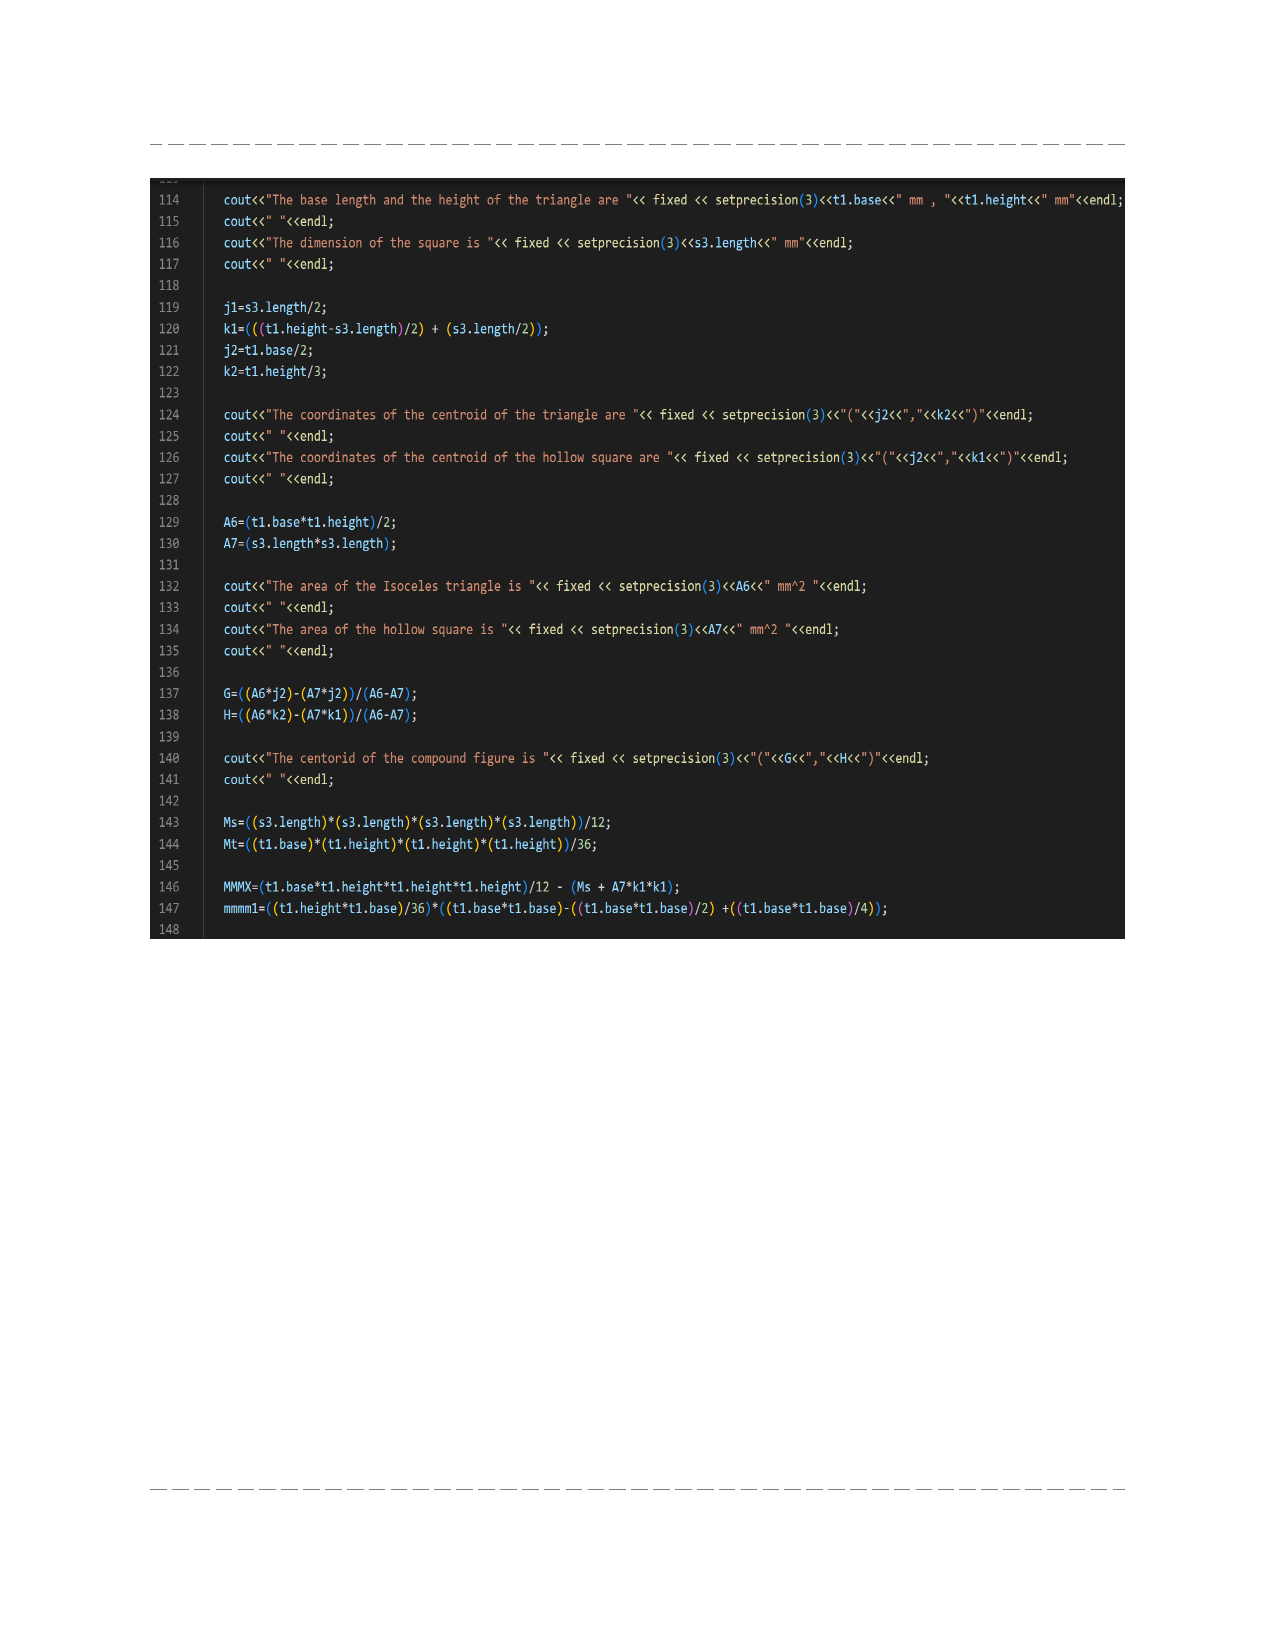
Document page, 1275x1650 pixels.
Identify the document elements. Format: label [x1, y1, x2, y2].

picture [150, 178, 1125, 939]
